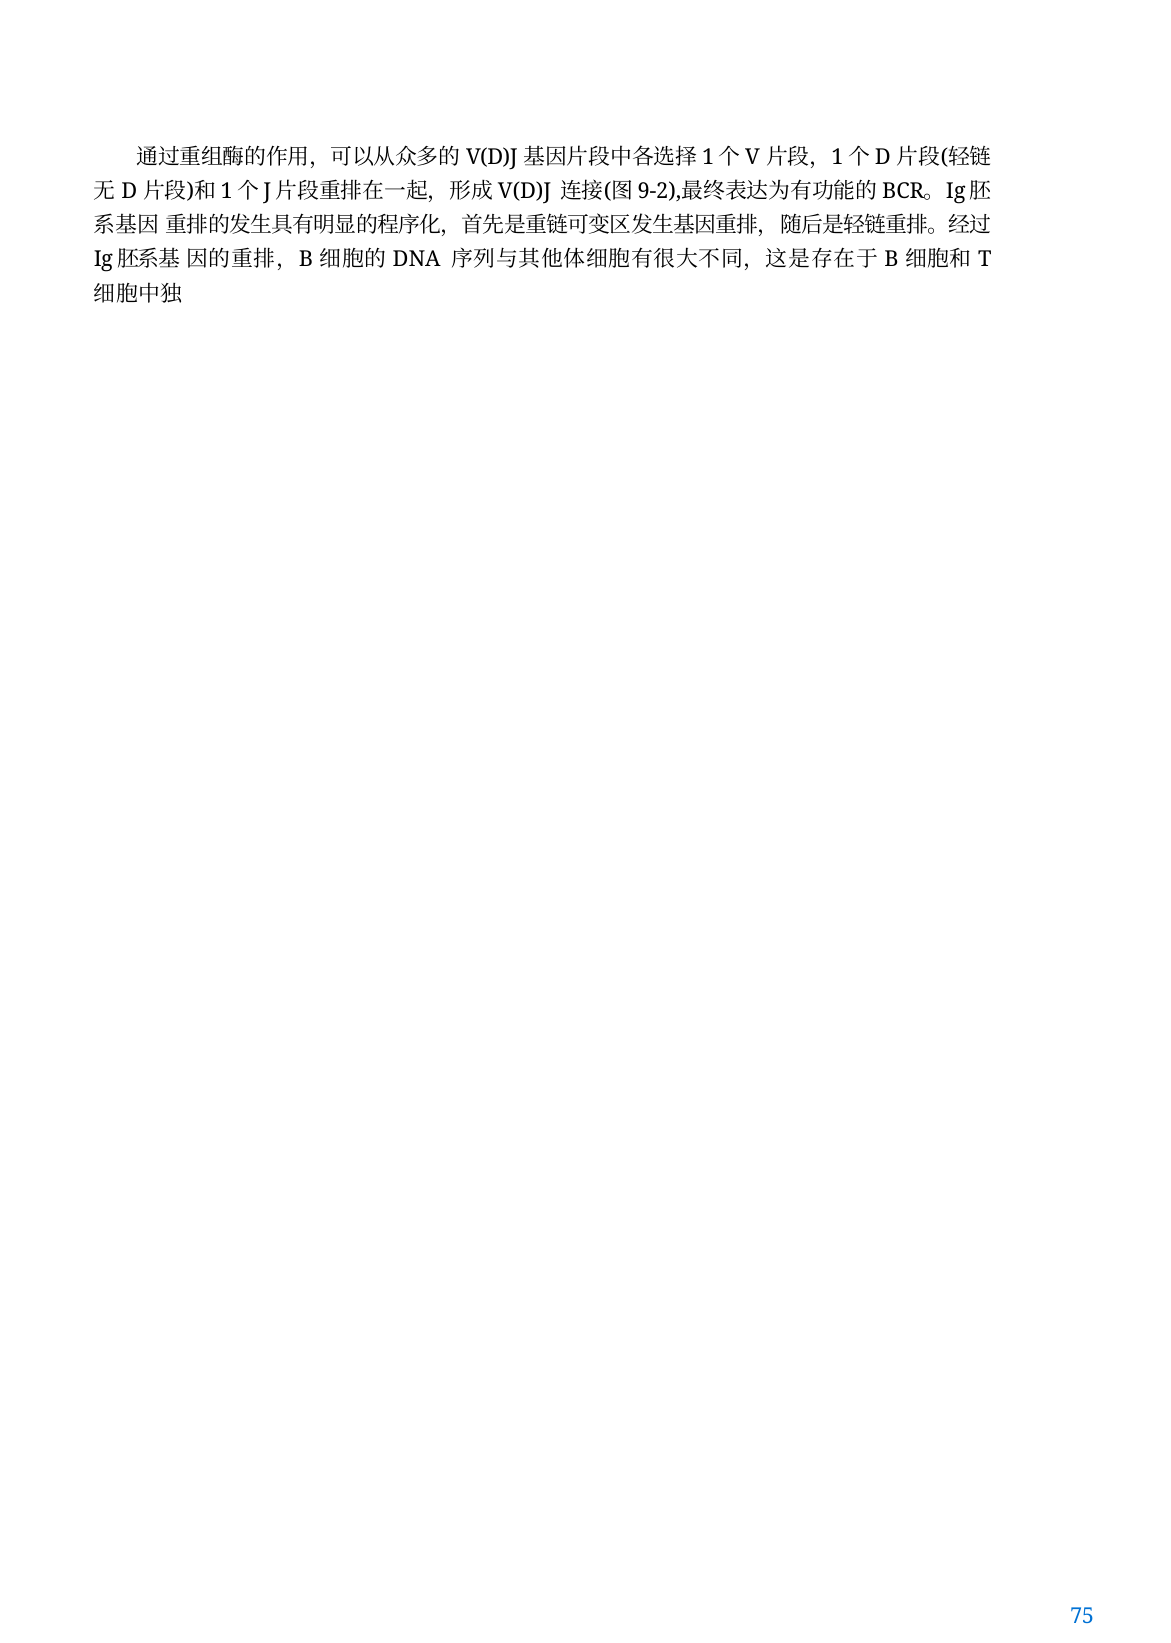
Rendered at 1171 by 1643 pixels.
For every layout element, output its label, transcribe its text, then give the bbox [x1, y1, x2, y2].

text 通过重组酶的作用，可以从众多的V(D)J 基因片段中各选择1个V 片段，1个D 片段(轻链无 D 片段)和1个J片段重排在一起，形成V(D)J 连接(图9-2),最终表达为有功能的BCR。Ig胚系基因 重排的发生具有明显的程序化，首先是重链可变区发生基因重排，随后是轻链重排。经过Ig胚系基 因的重排，B 细胞的 DNA 序列与其他体细胞有很大不同，这是存在于 B 细胞和 T 细胞中独 [94, 139, 992, 307]
